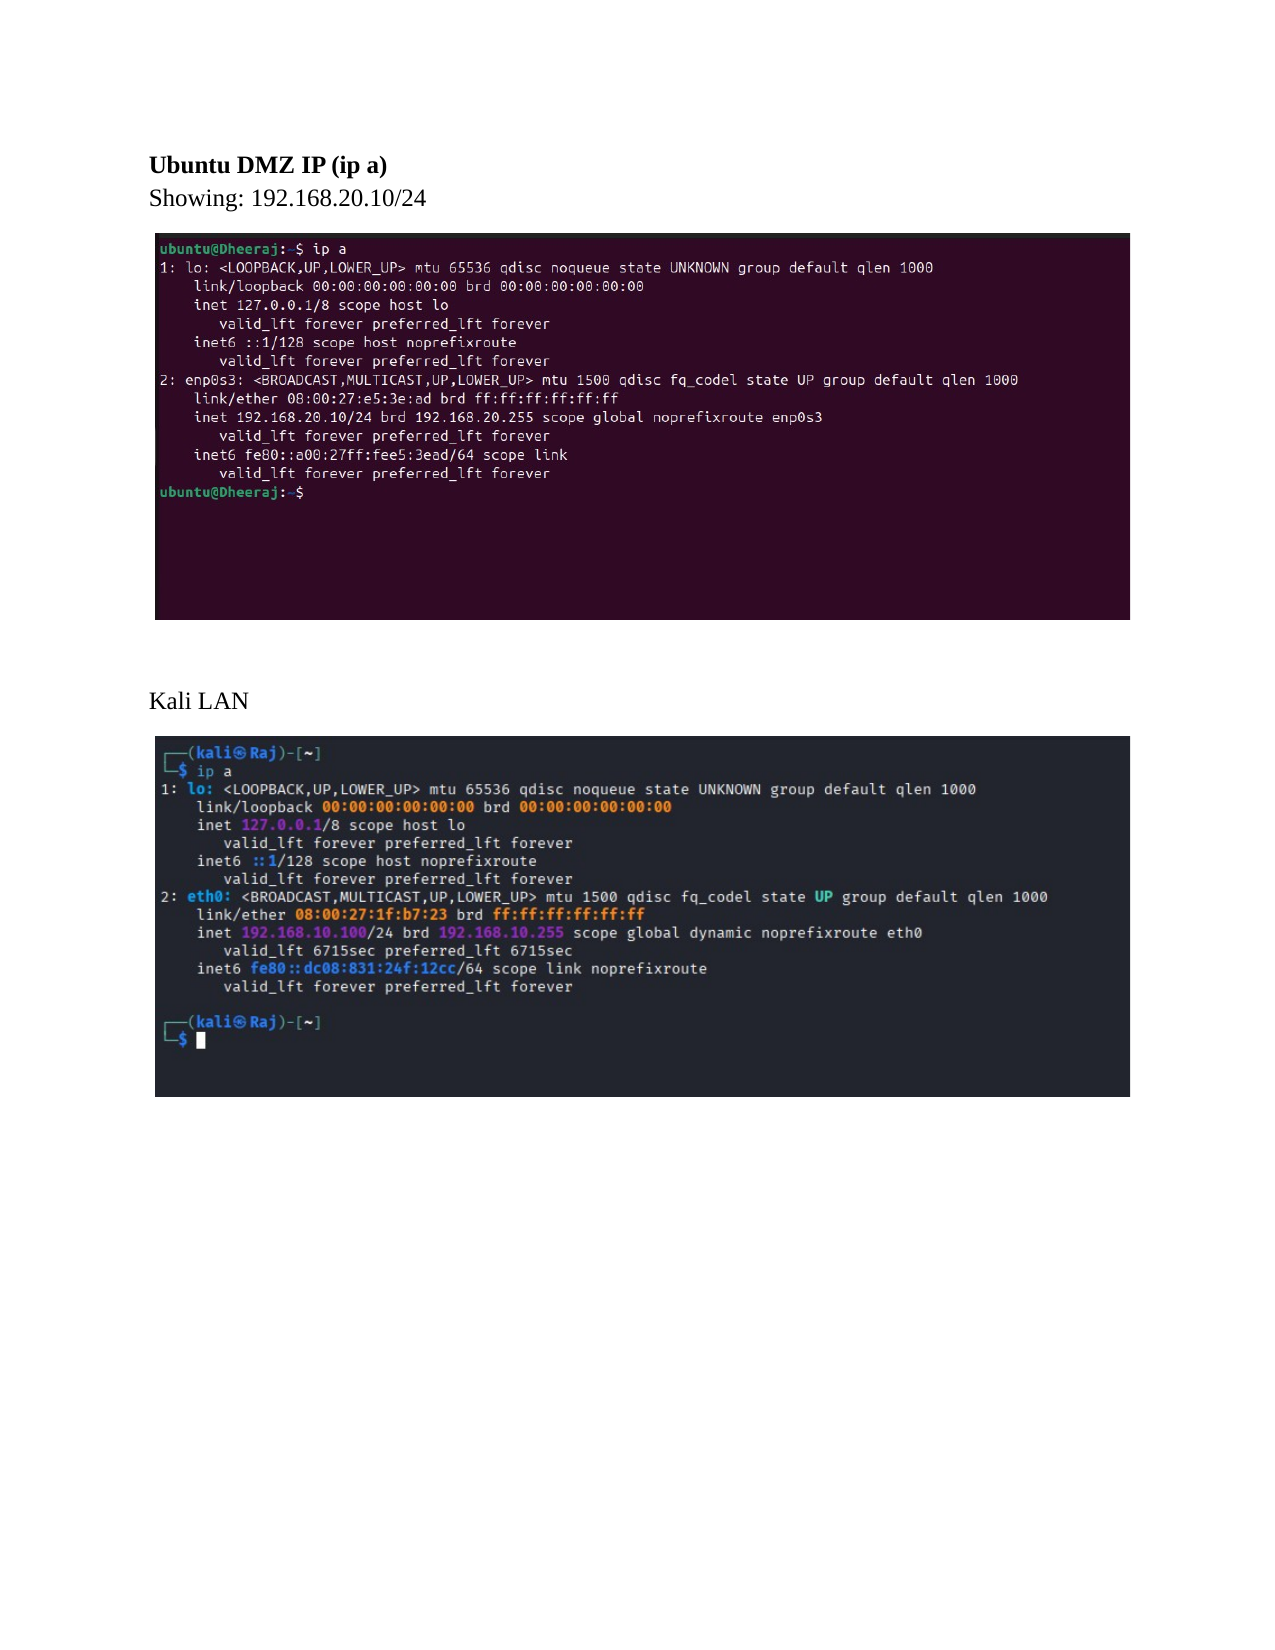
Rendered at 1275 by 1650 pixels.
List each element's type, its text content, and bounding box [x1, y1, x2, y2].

text Showing: 192.168.20.10/24 [148, 183, 1126, 212]
picture [155, 736, 1131, 1097]
text Ubuntu DMZ IP (ip a) [148, 150, 1130, 179]
text Kali LAN [148, 686, 1126, 715]
picture [155, 233, 1131, 620]
